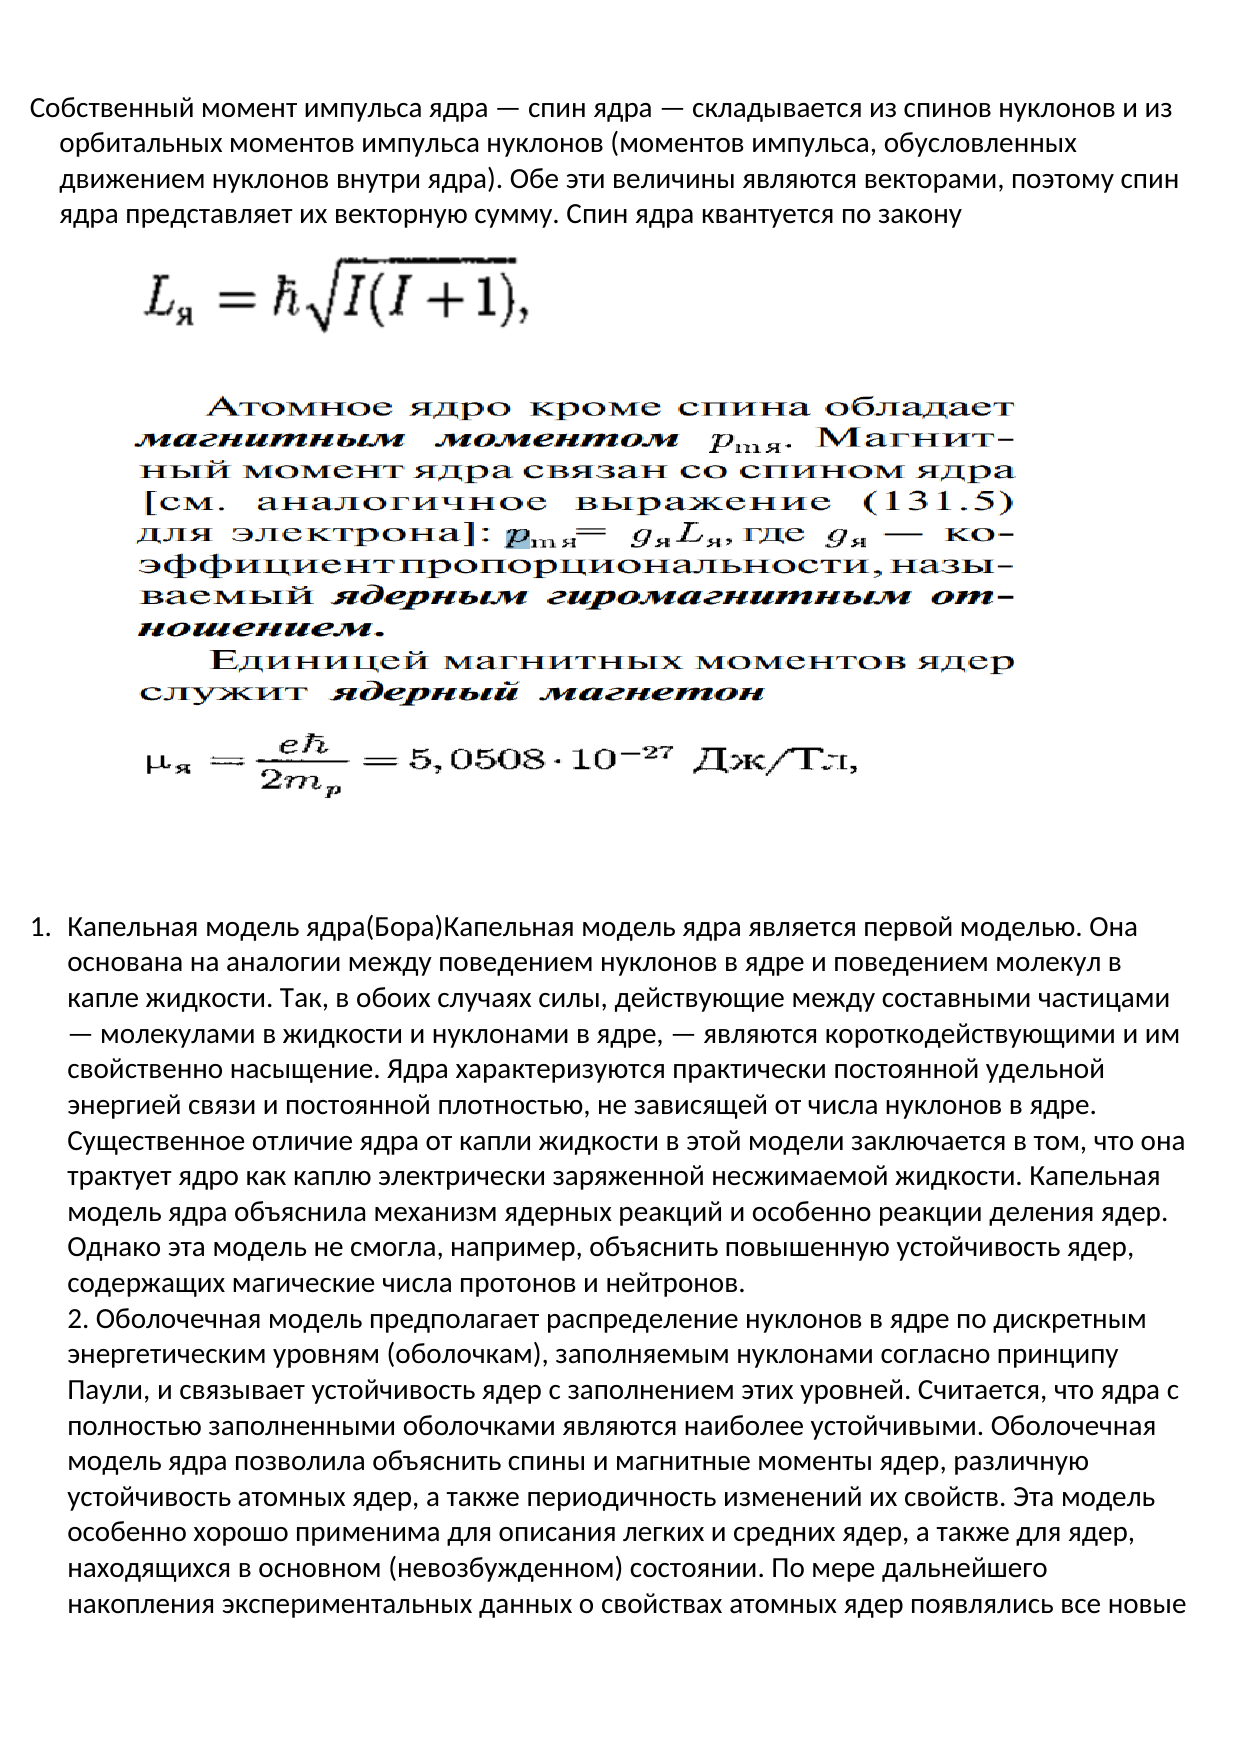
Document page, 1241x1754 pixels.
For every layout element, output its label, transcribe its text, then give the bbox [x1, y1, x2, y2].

text Собственный момент импульса ядра — спин ядра — складывается из спинов нуклонов и из орбитальных моментов импульса нуклонов (моментов импульса, обусловленных движением нуклонов внутри ядра). Обе эти величины являются векторами, поэтому спин ядра представляет их векторную сумму. Спин ядра квантуется по закону [29, 89, 1196, 357]
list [29, 908, 1196, 1620]
picture [59, 231, 541, 357]
picture [29, 392, 1032, 801]
